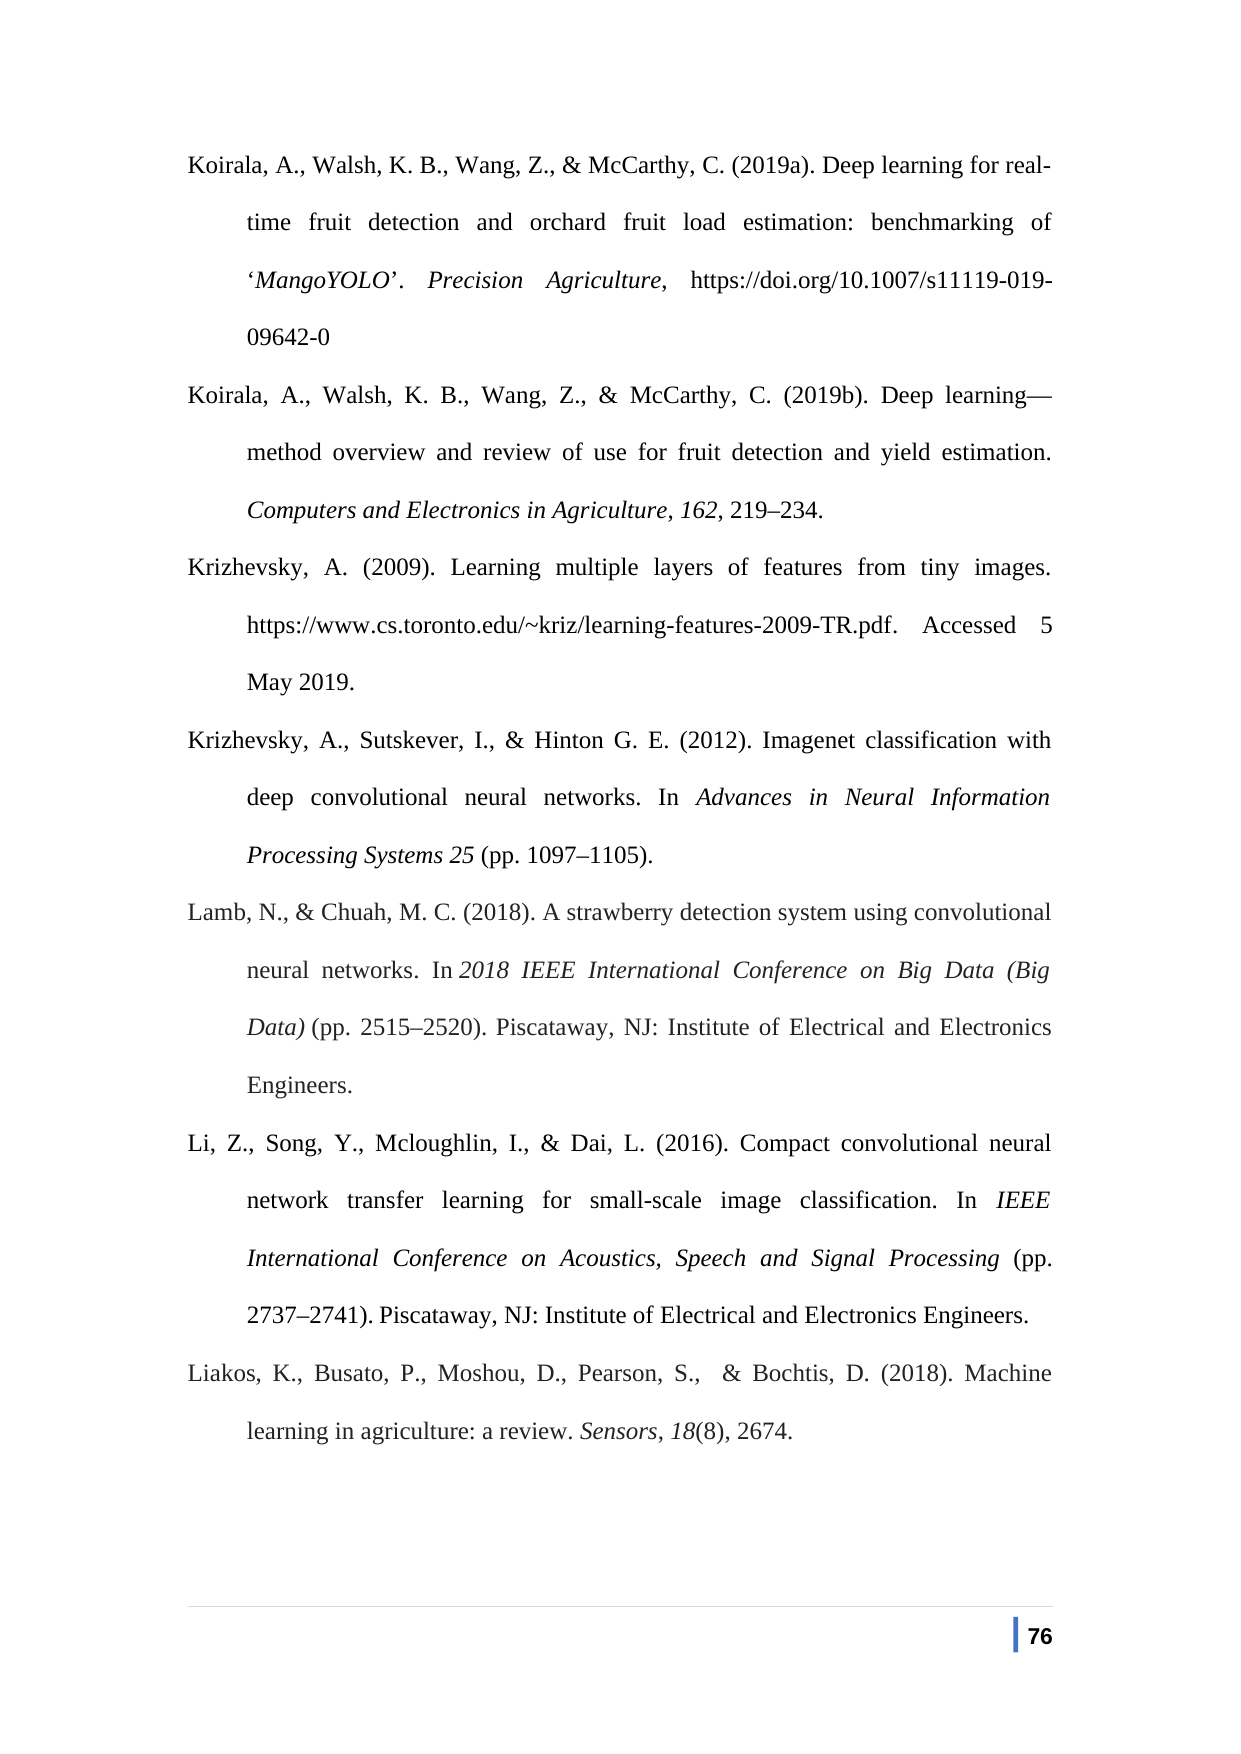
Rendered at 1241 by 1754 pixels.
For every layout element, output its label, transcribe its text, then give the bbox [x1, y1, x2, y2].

text Koirala, A., Walsh, K. B., Wang, Z., & McCarthy, C. (2019a). Deep learning for real-time fruit detection and orchard fruit load estimation: benchmarking of ‘MangoYOLO’. Precision Agriculture, https://doi.org/10.1007/s11119-019-09642-0‏ [187, 150, 1053, 351]
text Li, Z., Song, Y., Mcloughlin, I., & Dai, L. (2016). Compact convolutional neural network transfer learning for small-scale image classification. In IEEE International Conference on Acoustics, Speech and Signal Processing (pp. 2737–2741). Piscataway, NJ: Institute of Electrical and Electronics Engineers. [187, 1128, 1053, 1329]
text Liakos, K., Busato, P., Moshou, D., Pearson, S., & Bochtis, D. (2018). Machine learning in agriculture: a review. Sensors, 18(8), 2674.‏ [187, 1358, 1053, 1445]
text Koirala, A., Walsh, K. B., Wang, Z., & McCarthy, C. (2019b). Deep learning—method overview and review of use for fruit detection and yield estimation. Computers and Electronics in Agriculture, 162, 219–234.‏ [187, 380, 1053, 524]
text Lamb, N., & Chuah, M. C. (2018). A strawberry detection system using convolutional neural networks. In 2018 IEEE International Conference on Big Data (Big Data) (pp. 2515–2520). Piscataway, NJ: Institute of Electrical and Electronics Engineers. [187, 897, 1053, 1099]
text Krizhevsky, A. (2009). Learning multiple layers of features from tiny images. https://www.cs.toronto.edu/~kriz/learning-features-2009-TR.pdf. Accessed 5 May 2019. [187, 552, 1053, 696]
text Krizhevsky, A., Sutskever, I., & Hinton G. E. (2012). Imagenet classification with deep convolutional neural networks. In Advances in Neural Information Processing Systems 25 (pp. 1097–1105). [187, 725, 1053, 869]
